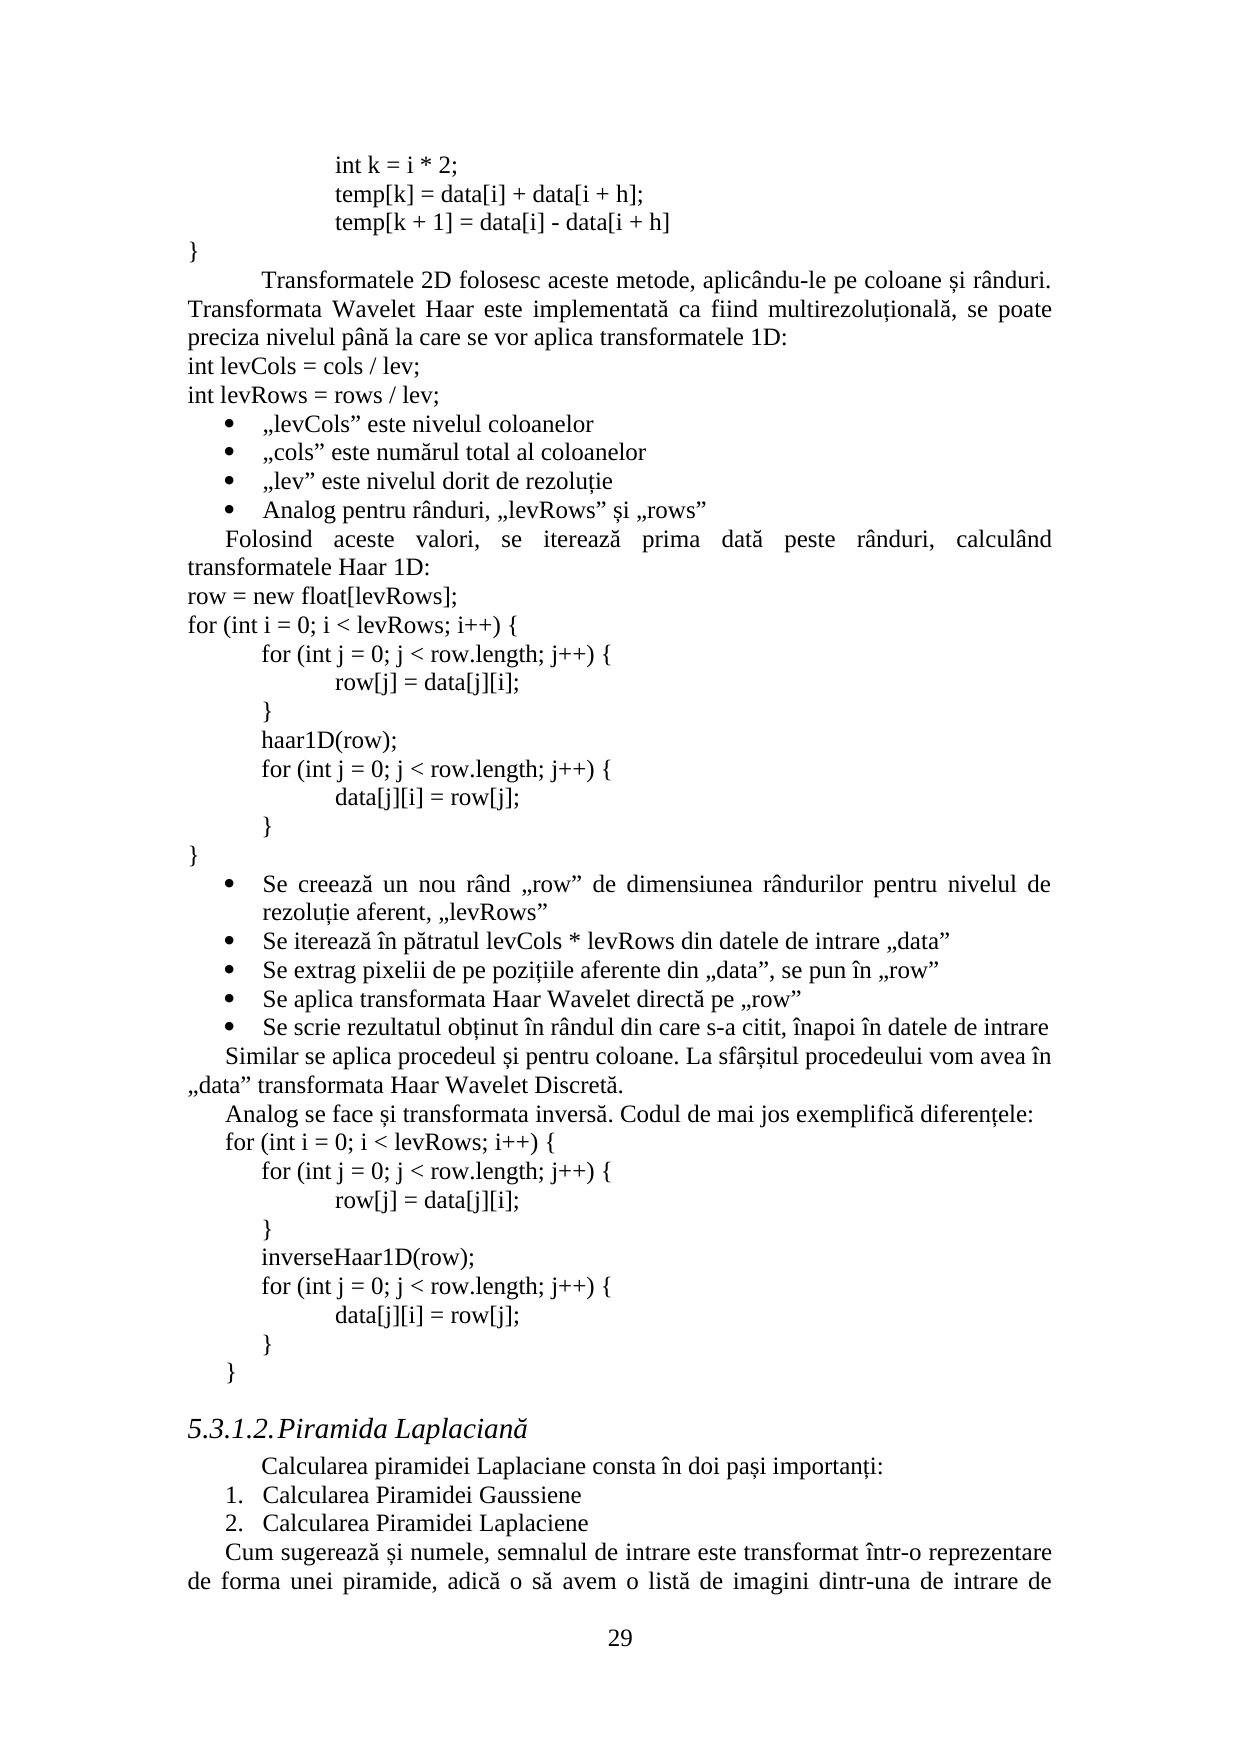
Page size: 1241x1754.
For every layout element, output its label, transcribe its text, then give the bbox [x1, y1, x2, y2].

text for (int i = 0; i < levRows; i++) { [187, 1127, 1053, 1156]
text Folosind aceste valori, se iterează prima dată peste rânduri, calculând transformatele Haar 1D: [187, 524, 1053, 581]
text int k = i * 2; [187, 150, 1053, 179]
list Analog pentru rânduri, „levRows” și „rows” [225, 495, 1053, 524]
list Se extrag pixelii de pe pozițiile aferente din „data”, se pun în „row” [225, 955, 1053, 984]
text for (int j = 0; j < row.length; j++) { [187, 1271, 1053, 1300]
text row = new float[levRows]; [187, 581, 1053, 610]
text int levCols = cols / lev; [187, 351, 1053, 380]
text row[j] = data[j][i]; [261, 1185, 1053, 1214]
subtitle Piramida Laplaciană [187, 1411, 1053, 1445]
text } [187, 1214, 1053, 1242]
list „levCols” este nivelul coloanelor [225, 409, 1053, 437]
text int levRows = rows / lev; [187, 380, 1053, 409]
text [187, 1537, 1053, 1595]
text Analog se face și transformata inversă. Codul de mai jos exemplifică diferențele: [187, 1099, 1053, 1127]
text data[j][i] = row[j]; [261, 782, 1053, 811]
text Calcularea piramidei Laplaciane consta în doi pași importanți: [261, 1451, 1053, 1480]
list „lev” este nivelul dorit de rezoluție [225, 466, 1053, 495]
text } [187, 1329, 1053, 1357]
list Se scrie rezultatul obținut în rândul din care s-a citit, înapoi în datele de intrare [225, 1012, 1053, 1041]
text Similar se aplica procedeul și pentru coloane. La sfârșitul procedeului vom avea în „data” transformata Haar Wavelet Discretă. [187, 1041, 1053, 1099]
text } [187, 236, 1053, 265]
text data[j][i] = row[j]; [261, 1300, 1053, 1329]
text } [187, 696, 1053, 725]
text Transformatele 2D folosesc aceste metode, aplicându-le pe coloane și rânduri. Transformata Wavelet Haar este implementată ca fiind multirezoluțională, se poate preciza nivelul până la care se vor aplica transformatele 1D: [187, 265, 1053, 351]
list „cols” este numărul total al coloanelor [225, 437, 1053, 466]
text } [187, 840, 1053, 869]
text } [187, 811, 1053, 840]
list Se creează un nou rând „row” de dimensiunea rândurilor pentru nivelul de rezoluție aferent, „levRows” [225, 869, 1053, 926]
text haar1D(row); [187, 725, 1053, 754]
list Calcularea Piramidei Gaussiene [225, 1480, 1053, 1508]
text for (int j = 0; j < row.length; j++) { [187, 639, 1053, 667]
list Se iterează în pătratul levCols * levRows din datele de intrare „data” [225, 926, 1053, 955]
list Calcularea Piramidei Laplaciene [225, 1508, 1053, 1537]
text temp[k + 1] = data[i] - data[i + h] [187, 207, 1053, 236]
text for (int i = 0; i < levRows; i++) { [187, 610, 1053, 639]
text for (int j = 0; j < row.length; j++) { [187, 754, 1053, 782]
text } [187, 1357, 1053, 1386]
text temp[k] = data[i] + data[i + h]; [187, 179, 1053, 207]
text inverseHaar1D(row); [187, 1242, 1053, 1271]
text row[j] = data[j][i]; [261, 667, 1053, 696]
list Se aplica transformata Haar Wavelet directă pe „row” [225, 984, 1053, 1012]
text for (int j = 0; j < row.length; j++) { [187, 1156, 1053, 1185]
